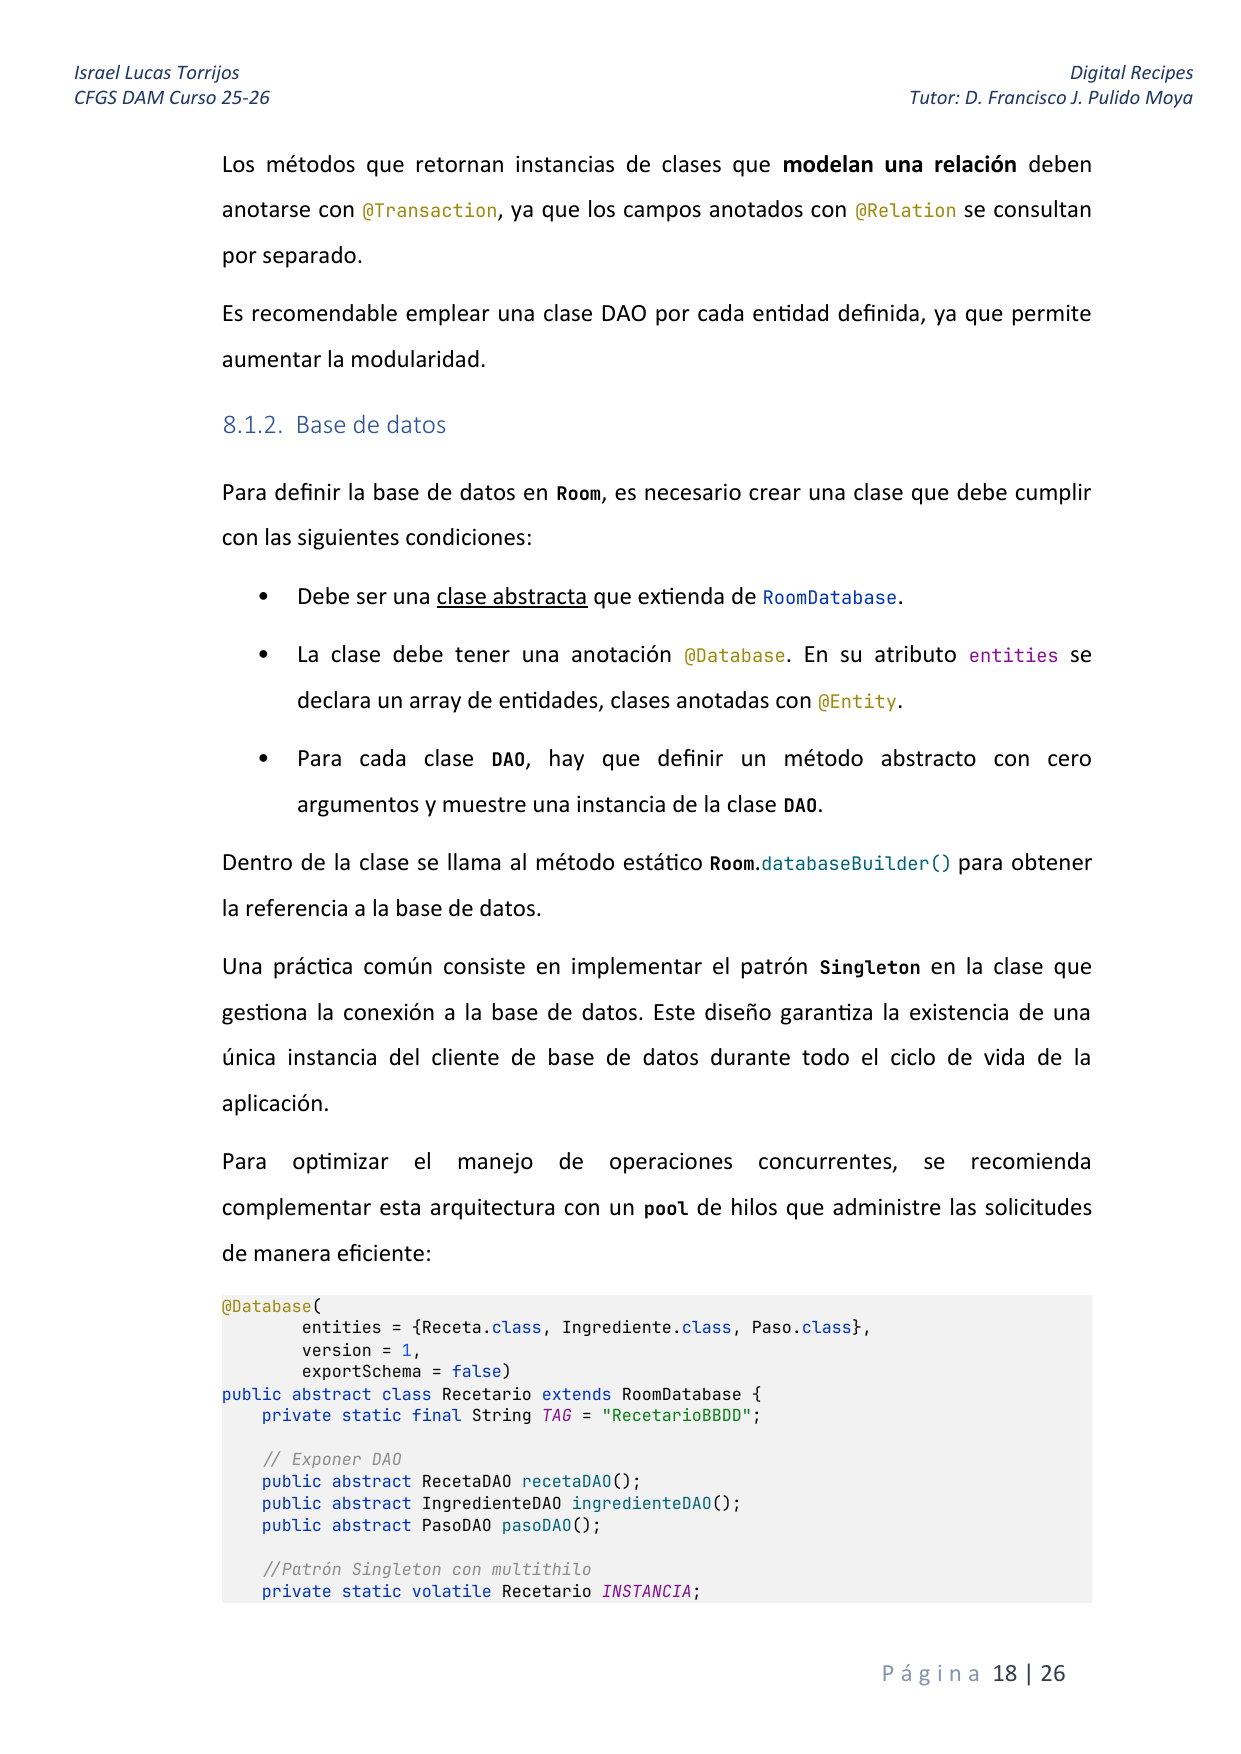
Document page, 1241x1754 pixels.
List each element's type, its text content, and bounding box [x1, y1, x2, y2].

text Dentro de la clase se llama al método estático Room.databaseBuilder() para obtener la referencia a la base de datos. [222, 846, 1092, 922]
text Para cada clase DAO, hay que definir un método abstracto con cero argumentos y muestre una instancia de la clase DAO. [259, 742, 1092, 818]
text Para definir la base de datos en Room, es necesario crear una clase que debe cumplir con las siguientes condiciones: [222, 476, 1092, 552]
text Los métodos que retornan instancias de clases que modelan una relación deben anotarse con @Transaction, ya que los campos anotados con @Relation se consultan por separado. [222, 148, 1092, 270]
text Para optimizar el manejo de operaciones concurrentes, se recomienda complementar esta arquitectura con un pool de hilos que administre las solicitudes de manera eficiente: [222, 1145, 1092, 1267]
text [222, 1295, 1092, 1603]
text La clase debe tener una anotación @Database. En su atributo entities se declara un array de entidades, clases anotadas con @Entity. [259, 638, 1092, 714]
text Es recomendable emplear una clase DAO por cada entidad definida, ya que permite aumentar la modularidad. [222, 297, 1092, 374]
text Debe ser una clase abstracta que extienda de RoomDatabase. [259, 580, 1092, 610]
subtitle Base de datos [223, 408, 1092, 441]
text Una práctica común consiste en implementar el patrón Singleton en la clase que gestiona la conexión a la base de datos. Este diseño garantiza la existencia de una única instancia del cliente de base de datos durante todo el ciclo de vida de la aplicación. [222, 950, 1092, 1118]
